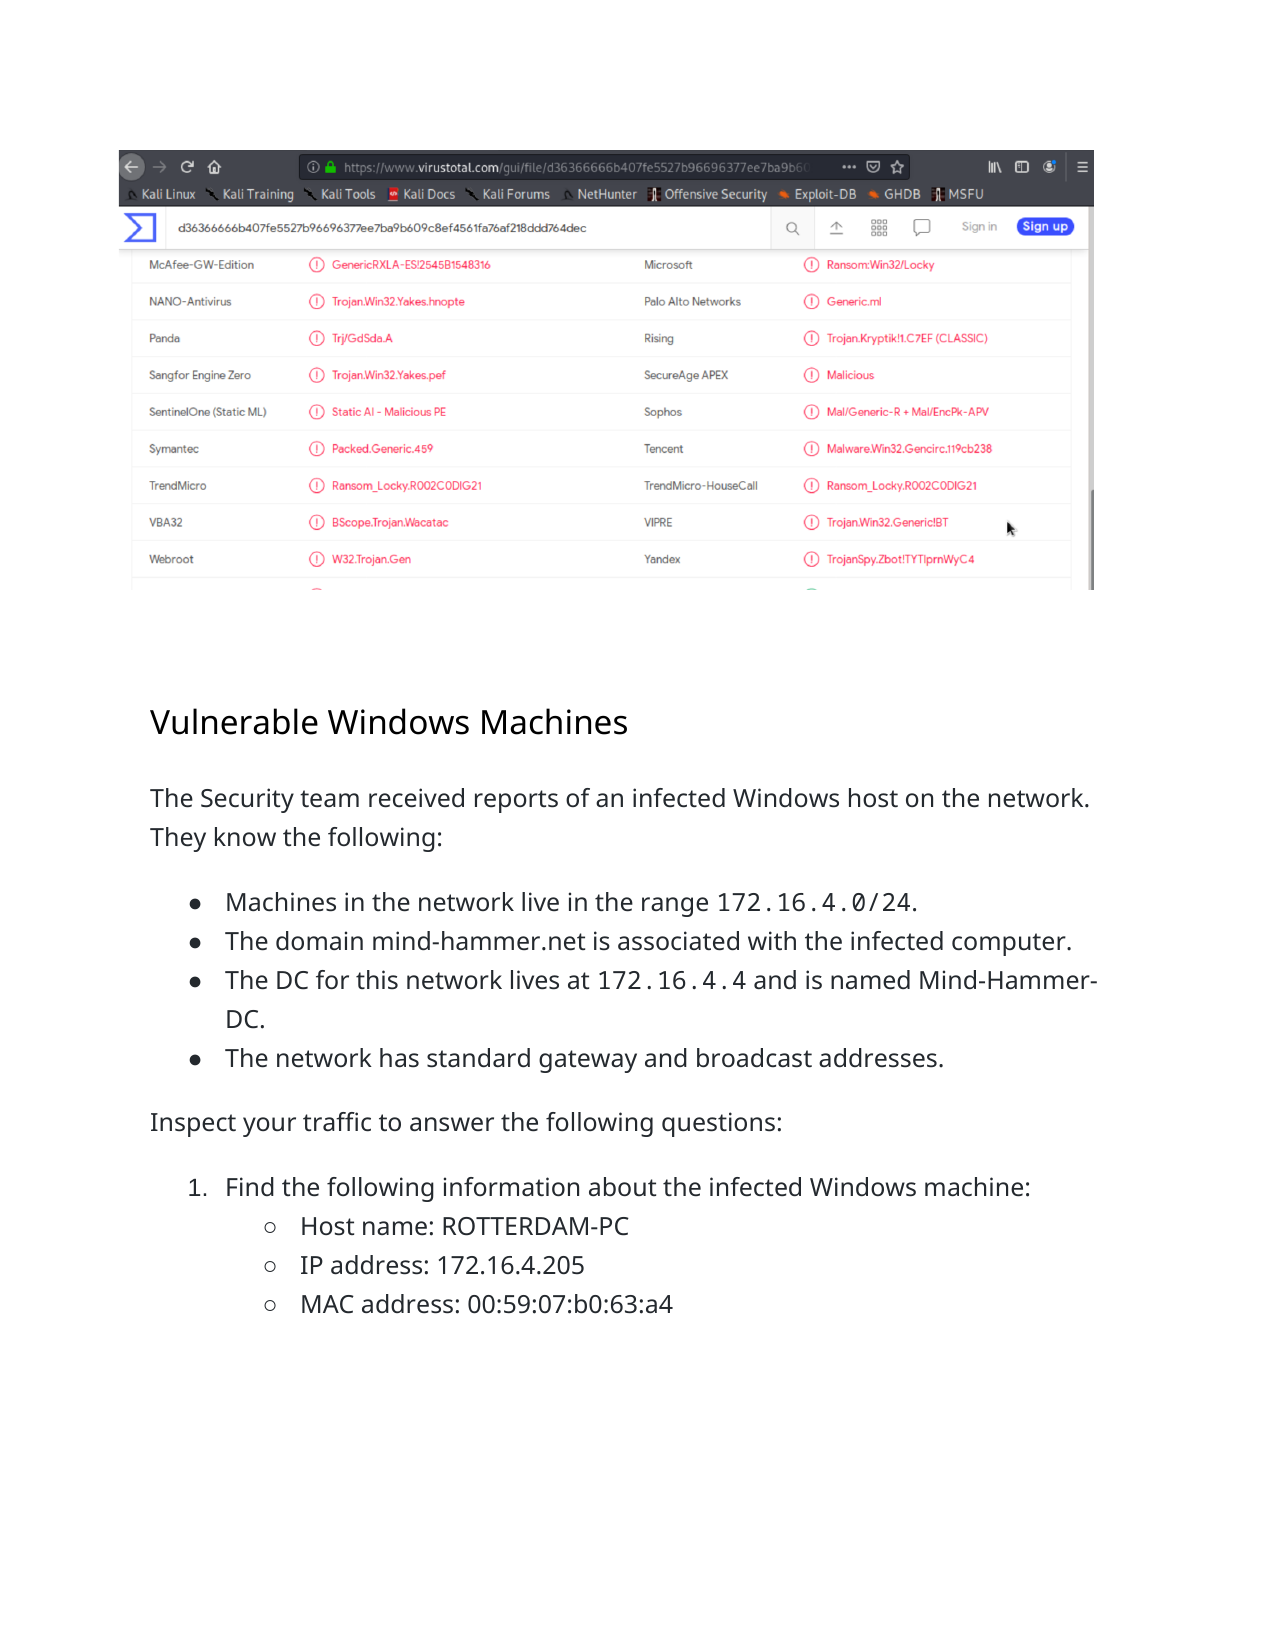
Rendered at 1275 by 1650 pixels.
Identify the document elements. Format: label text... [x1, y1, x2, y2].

list MAC address: 00:59:07:b0:63:a4 [262, 1287, 1125, 1321]
list Find the following information about the infected Windows machine: [187, 1169, 1125, 1203]
list Machines in the network live in the range 172.16.4.0/24. [187, 884, 1125, 918]
text The Security team received reports of an infected Windows host on the network. They know the following: [150, 781, 1125, 854]
picture [118, 150, 1094, 590]
list Host name: ROTTERDAM-PC [262, 1208, 1125, 1242]
list The domain mind-hammer.net is associated with the infected computer. [187, 923, 1125, 957]
list The DC for this network lives at 172.16.4.4 and is named Mind-Hammer-DC. [187, 962, 1125, 1036]
list IP address: 172.16.4.205 [262, 1247, 1125, 1282]
text Inspect your traffic to answer the following questions: [150, 1105, 1125, 1139]
subtitle Vulnerable Windows Machines [150, 699, 1125, 744]
list The network has standard gateway and broadcast addresses. [187, 1041, 1125, 1075]
